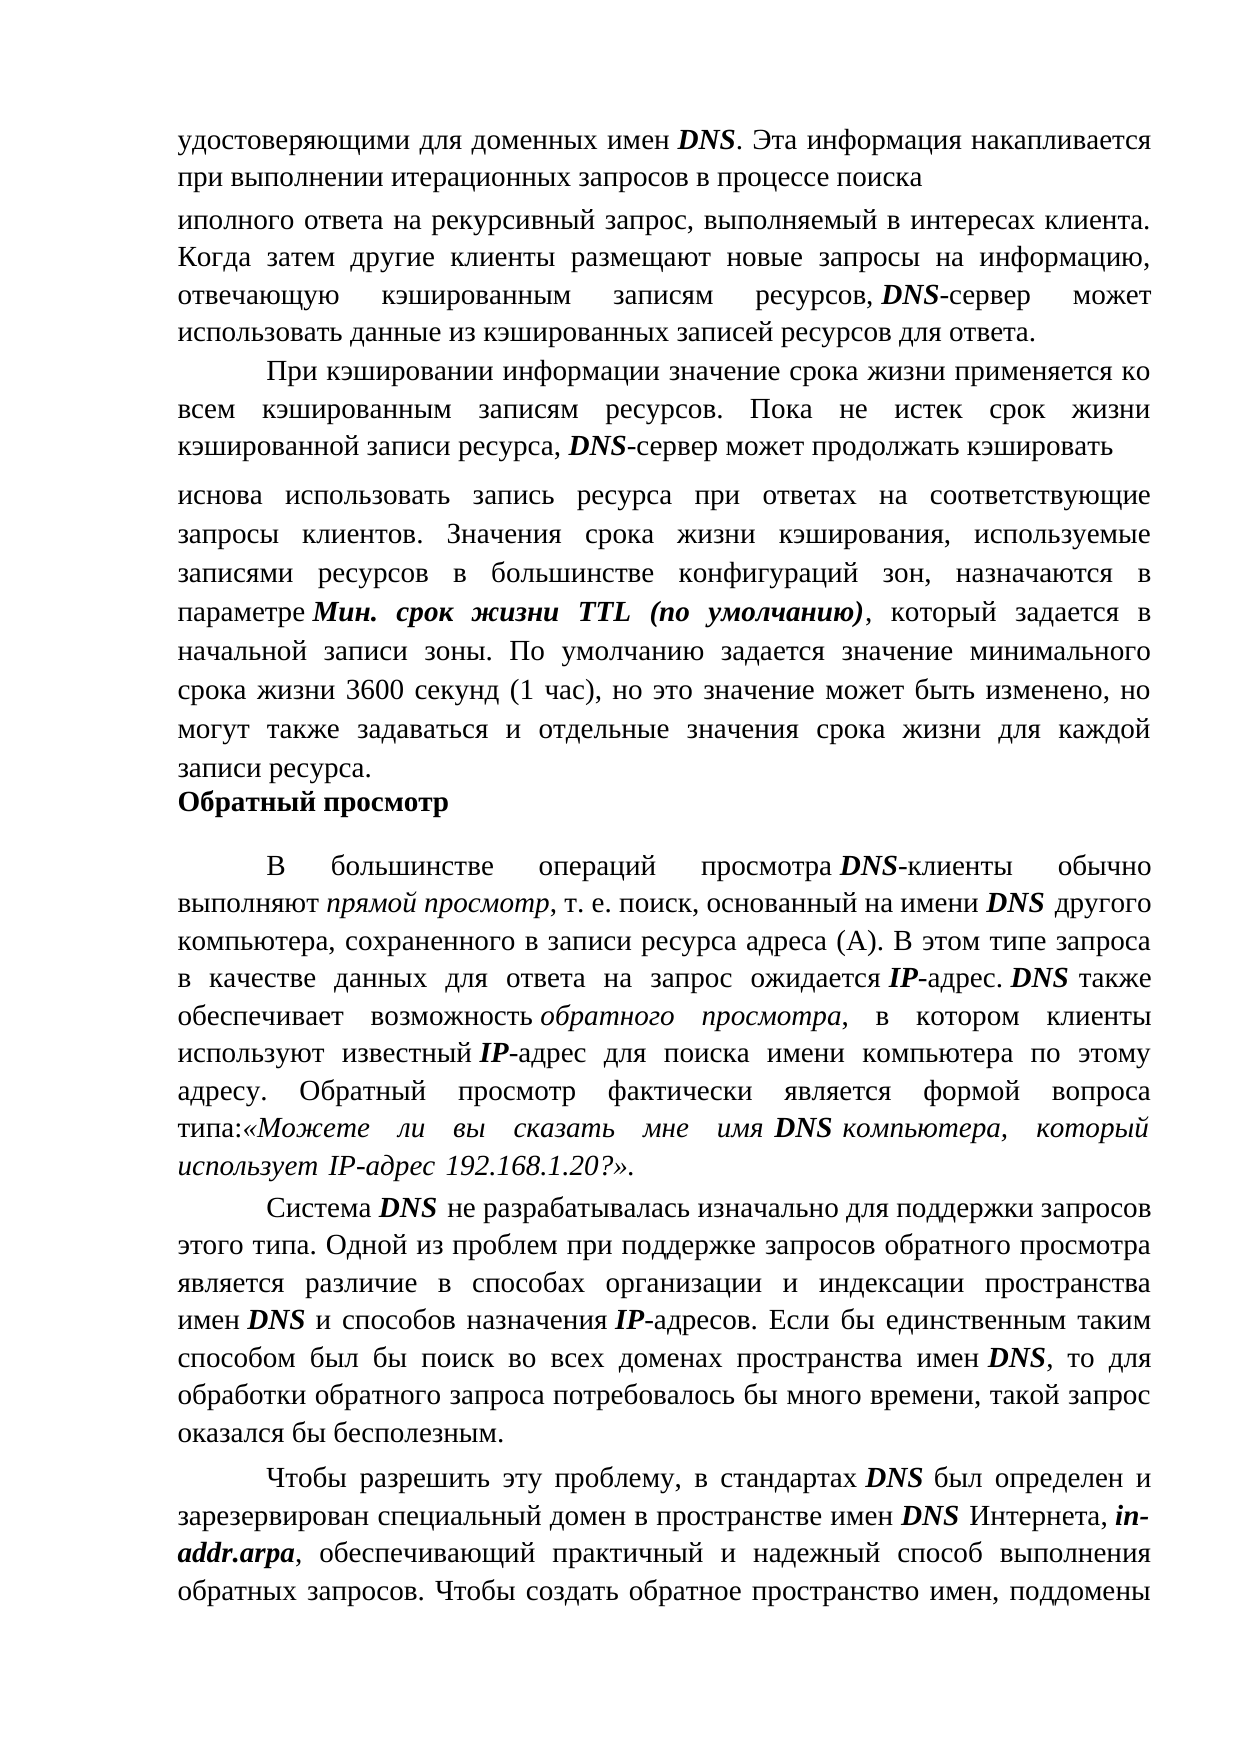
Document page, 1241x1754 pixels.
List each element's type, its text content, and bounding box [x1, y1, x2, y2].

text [177, 1456, 1152, 1606]
text Система DNS не разрабатывалась изначально для поддержки запросов этого типа. Одной из проблем при поддержке запросов обратного просмотра является различие в способах организации и индексации пространства имен DNS и способов назначения IP-адресов. Если бы единственным таким способом был бы поиск во всех доменах пространства имен DNS, то для обработки обратного запроса потребовалось бы много времени, такой запрос оказался бы бесполезным. [177, 1186, 1152, 1448]
text иполного ответа на рекурсивный запрос, выполняемый в интересах клиента. Когда затем другие клиенты размещают новые запросы на информацию, отвечающую кэшированным записям ресурсов, DNS-сервер может использовать данные из кэшированных записей ресурсов для ответа. [177, 198, 1152, 348]
text При кэшировании информации значение срока жизни применяется ко всем кэшированным записям ресурсов. Пока не истек срок жизни кэшированной записи ресурса, DNS-сервер может продолжать кэшировать [177, 349, 1152, 462]
text иснова использовать запись ресурса при ответах на соответствующие запросы клиентов. Значения срока жизни кэширования, используемые записями ресурсов в большинстве конфигураций зон, назначаются в параметре Мин. срок жизни TTL (по умолчанию), который задается в начальной записи зоны. По умолчанию задается значение минимального срока жизни 3600 секунд (1 час), но это значение может быть изменено, но могут также задаваться и отдельные значения срока жизни для каждой записи ресурса. [177, 471, 1152, 784]
text Обратный просмотр [177, 784, 1152, 817]
text В большинстве операций просмотра DNS-клиенты обычно выполняют прямой просмотр, т. е. поиск, основанный на имени DNS другого компьютера, сохраненного в записи ресурса адреса (A). В этом типе запроса в качестве данных для ответа на запрос ожидается IP-адрес. DNS также обеспечивает возможность обратного просмотра, в котором клиенты используют известный IP-адрес для поиска имени компьютера по этому адресу. Обратный просмотр фактически является формой вопроса типа:«Можете ли вы сказать мне имя DNS компьютера, который использует IP-адрес 192.168.1.20?». [177, 844, 1152, 1181]
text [177, 118, 1152, 193]
